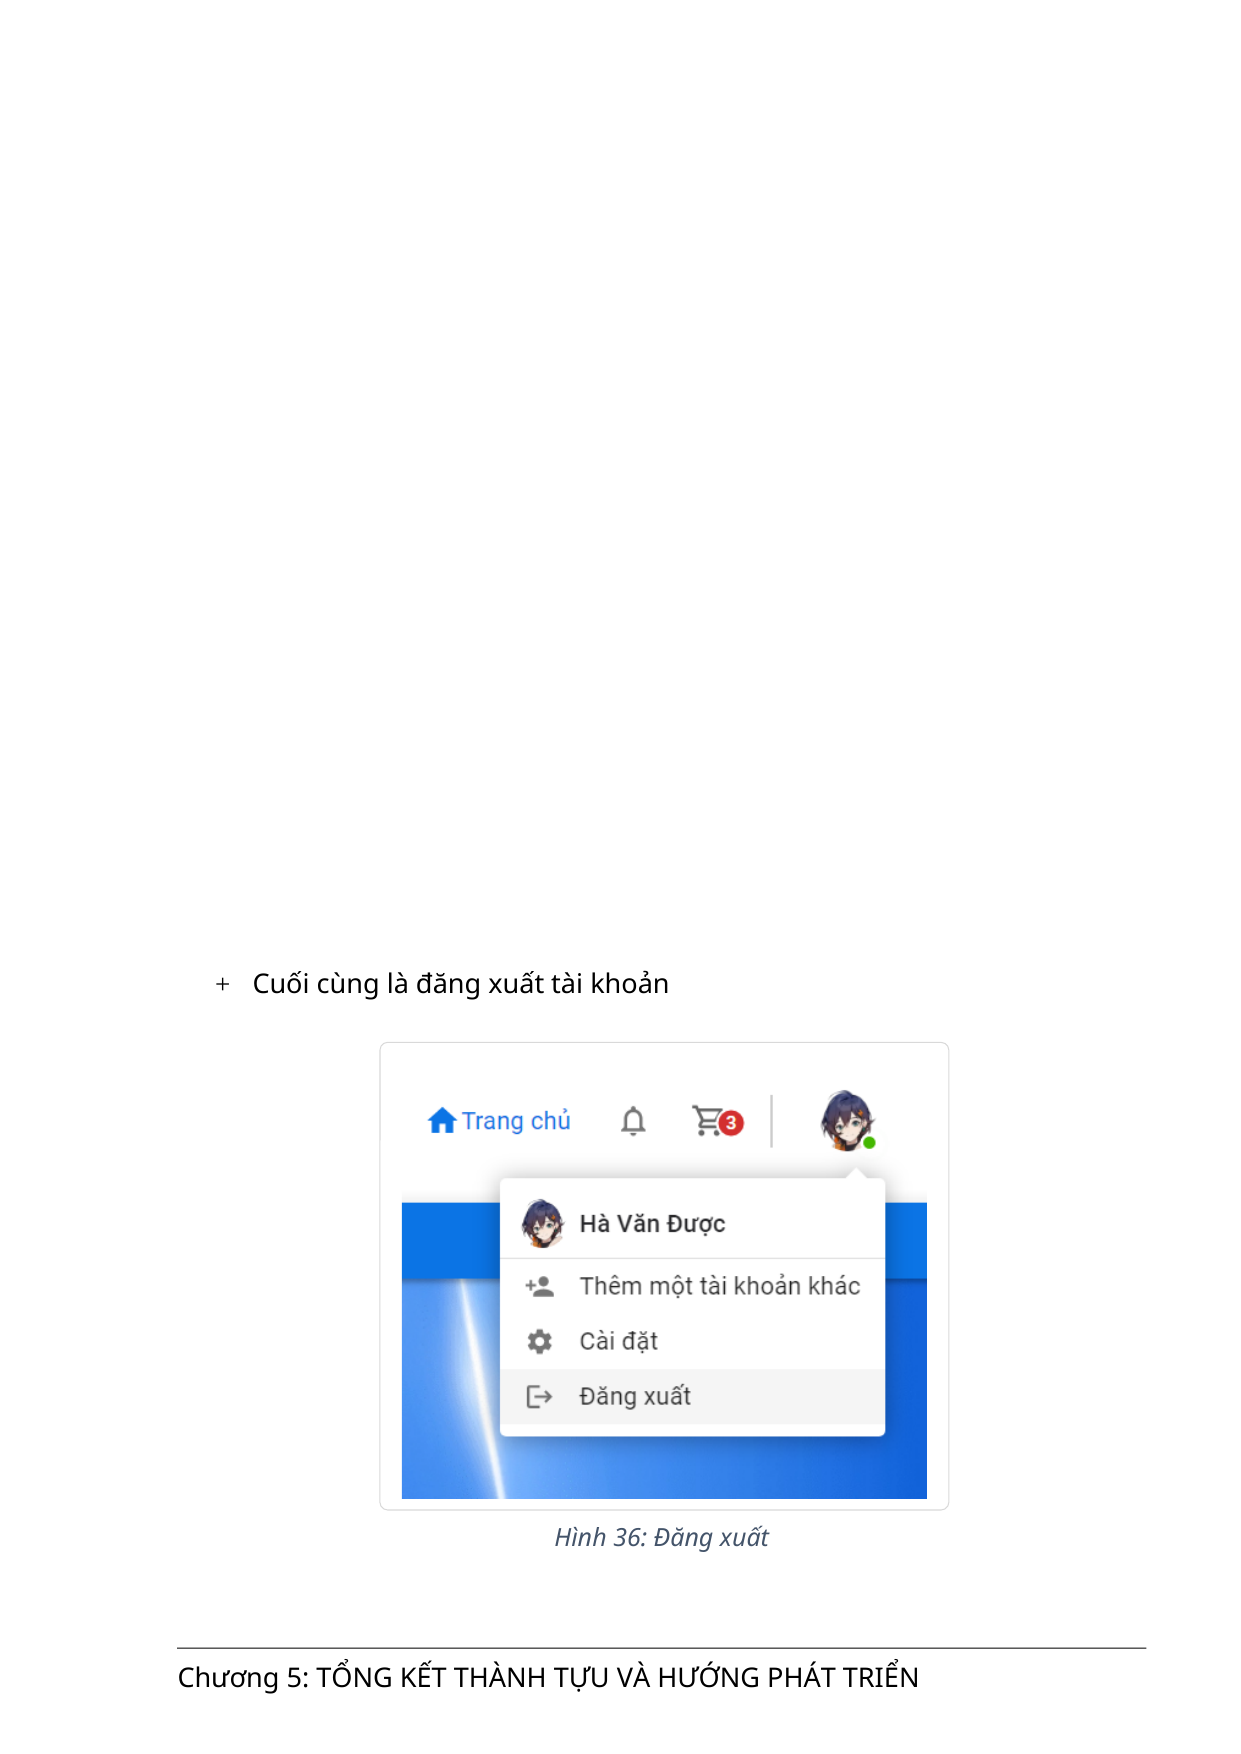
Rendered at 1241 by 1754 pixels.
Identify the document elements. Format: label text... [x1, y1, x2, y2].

list Cuối cùng là đăng xuất tài khoản [215, 965, 1152, 1002]
picture [401, 1052, 927, 1499]
